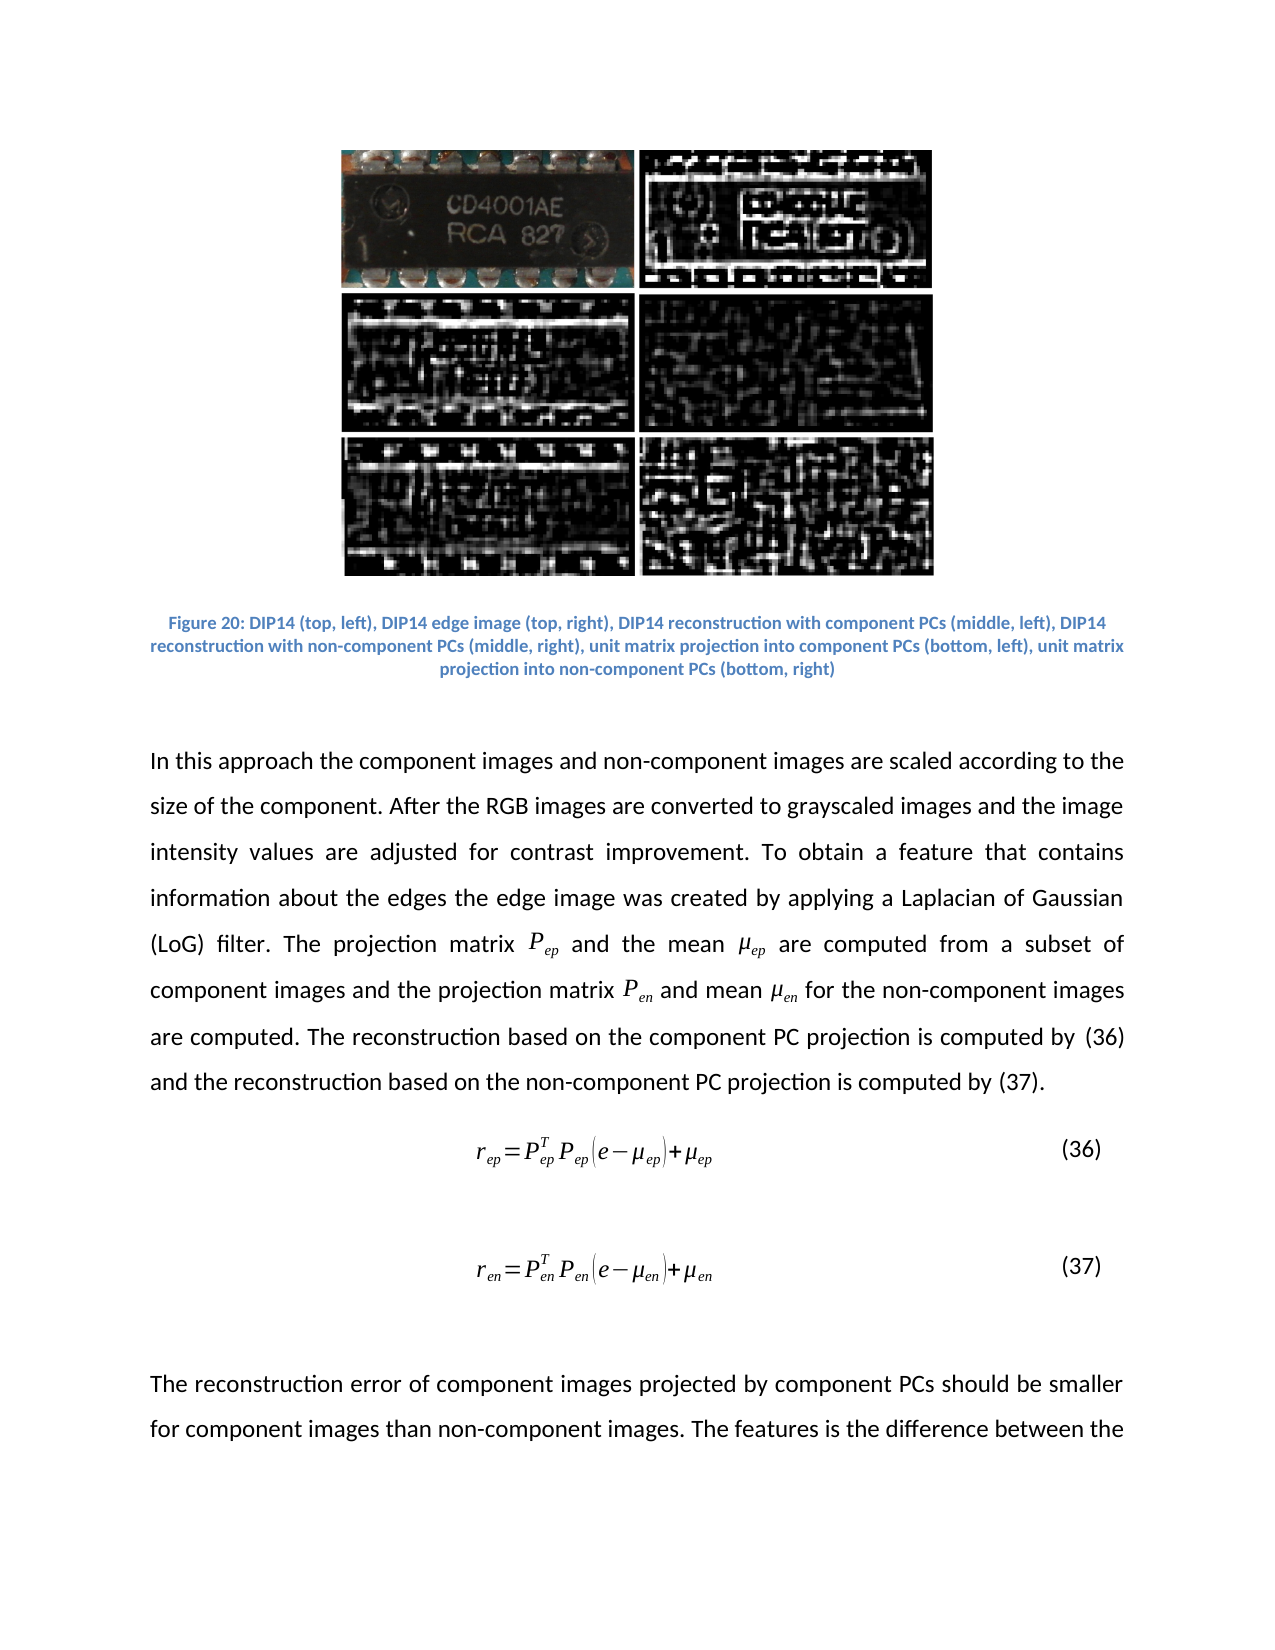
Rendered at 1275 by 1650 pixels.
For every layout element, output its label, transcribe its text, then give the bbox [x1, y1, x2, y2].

table_header [139, 1251, 1050, 1301]
picture [341, 150, 934, 576]
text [150, 1368, 1125, 1444]
table_header [139, 1133, 1050, 1184]
